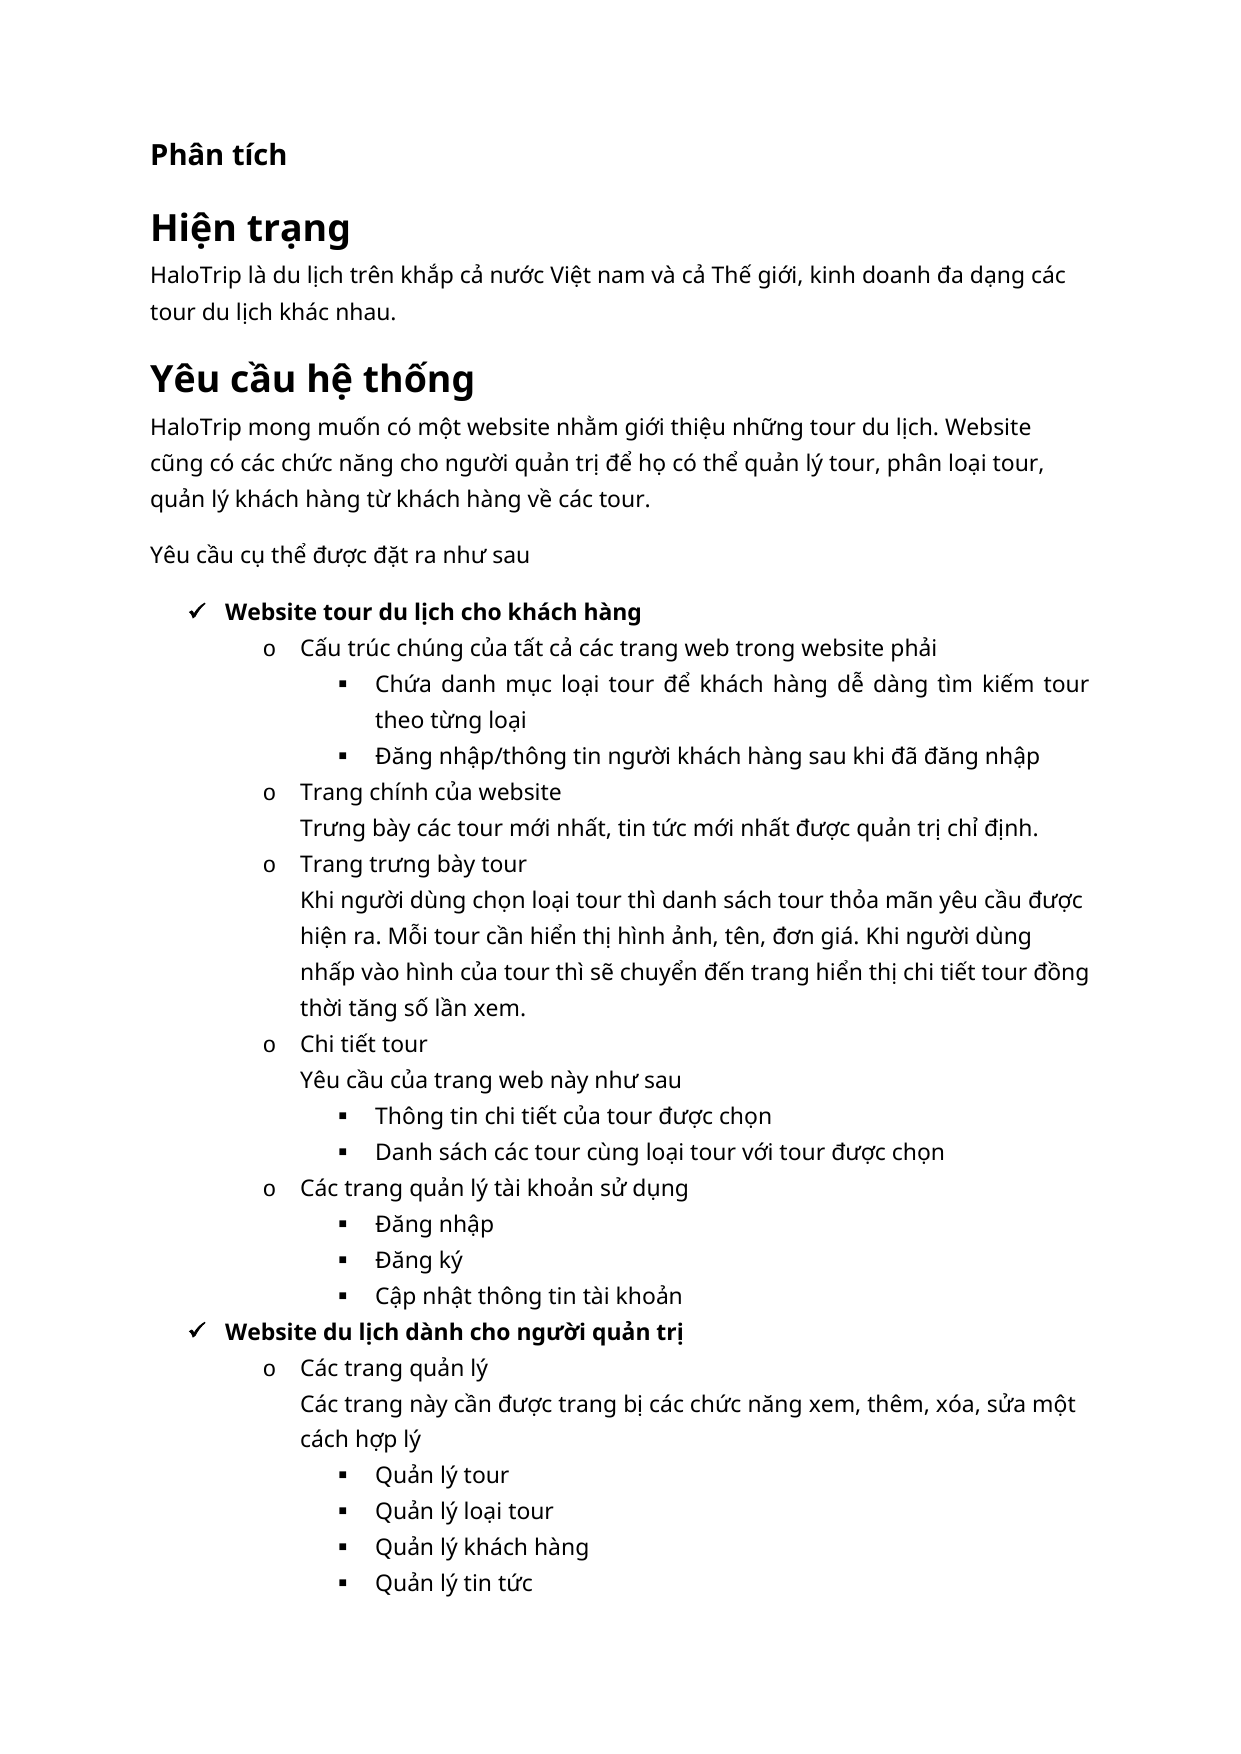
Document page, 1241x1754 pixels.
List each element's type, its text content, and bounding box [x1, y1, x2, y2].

list Các trang này cần được trang bị các chức năng xem, thêm, xóa, sửa một cách hợp lý [300, 1387, 1090, 1455]
text HaloTrip là du lịch trên khắp cả nước Việt nam và cả Thế giới, kinh doanh đa dạng các tour du lịch khác nhau. [150, 259, 1090, 327]
list Đăng ký [337, 1244, 1090, 1275]
list Trang trưng bày tour [262, 848, 1090, 879]
text HaloTrip mong muốn có một website nhằm giới thiệu những tour du lịch. Website cũng có các chức năng cho người quản trị để họ có thể quản lý tour, phân loại tour, quản lý khách hàng từ khách hàng về các tour. [150, 411, 1090, 514]
text Yêu cầu cụ thể được đặt ra như sau [150, 539, 1090, 571]
list Chi tiết tour [262, 1028, 1090, 1059]
list Cập nhật thông tin tài khoản [337, 1279, 1090, 1311]
list Danh sách các tour cùng loại tour với tour được chọn [337, 1136, 1090, 1167]
list Quản lý loại tour [337, 1495, 1090, 1527]
list Website tour du lịch cho khách hàng [187, 596, 1090, 627]
subtitle Phân tích [150, 134, 1090, 174]
list Khi người dùng chọn loại tour thì danh sách tour thỏa mãn yêu cầu được hiện ra. Mỗi tour cần hiển thị hình ảnh, tên, đơn giá. Khi người dùng nhấp vào hình của tour thì sẽ chuyển đến trang hiển thị chi tiết tour đồng thời tăng số lần xem. [300, 884, 1090, 1023]
list Quản lý tin tức [337, 1567, 1090, 1598]
list Trang chính của website [262, 776, 1090, 807]
list Quản lý tour [337, 1459, 1090, 1491]
subtitle Yêu cầu hệ thống [150, 352, 1090, 403]
list Website du lịch dành cho người quản trị [187, 1316, 1090, 1347]
list Thông tin chi tiết của tour được chọn [337, 1100, 1090, 1131]
list Yêu cầu của trang web này như sau [300, 1064, 1090, 1095]
list Đăng nhập/thông tin người khách hàng sau khi đã đăng nhập [337, 740, 1090, 771]
subtitle Hiện trạng [150, 201, 1090, 252]
list Các trang quản lý tài khoản sử dụng [262, 1172, 1090, 1203]
list Trưng bày các tour mới nhất, tin tức mới nhất được quản trị chỉ định. [300, 812, 1090, 843]
list Quản lý khách hàng [337, 1531, 1090, 1562]
list Các trang quản lý [262, 1351, 1090, 1383]
list Đăng nhập [337, 1208, 1090, 1239]
list Cấu trúc chúng của tất cả các trang web trong website phải [262, 632, 1090, 663]
list Chứa danh mục loại tour để khách hàng dễ dàng tìm kiếm tour theo từng loại [337, 668, 1090, 735]
